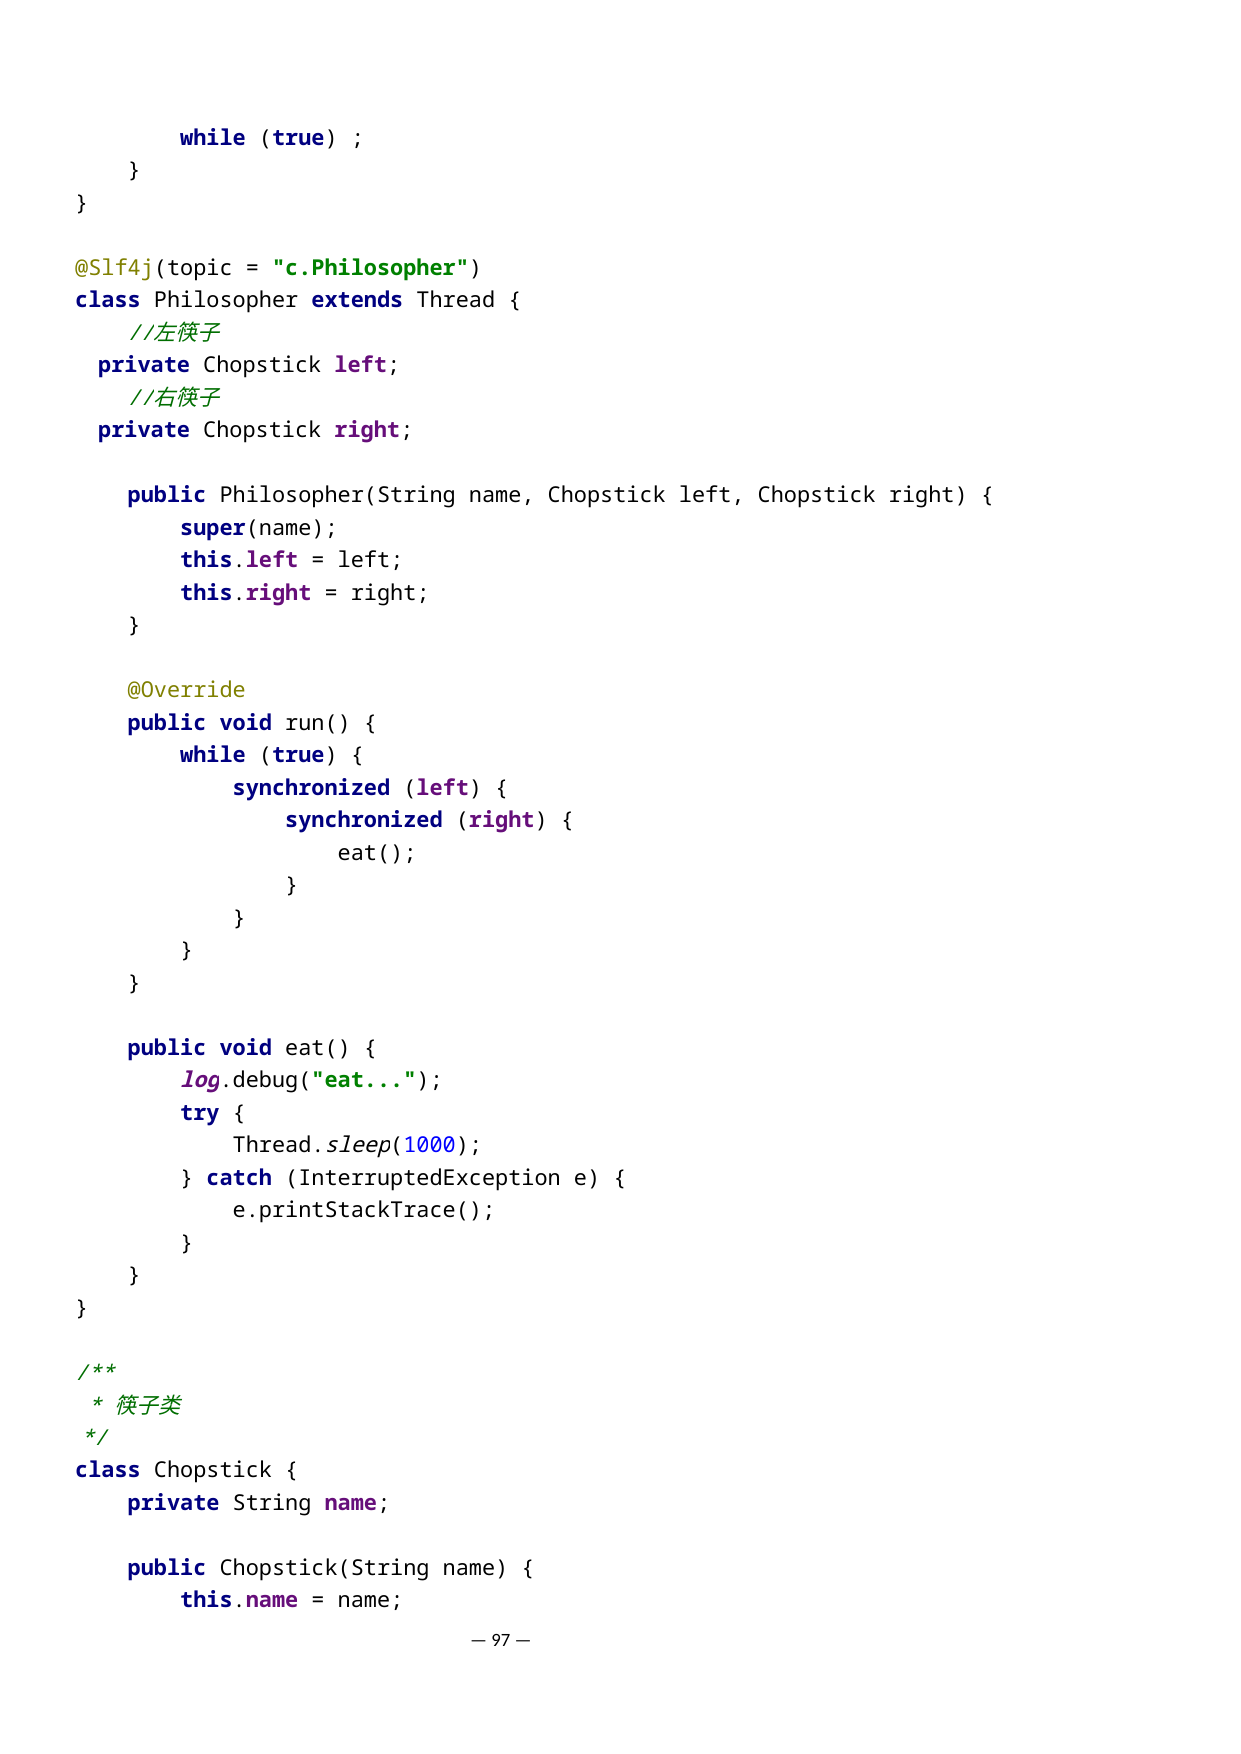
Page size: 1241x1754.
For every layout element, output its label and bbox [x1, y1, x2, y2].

text [75, 88, 1165, 1615]
